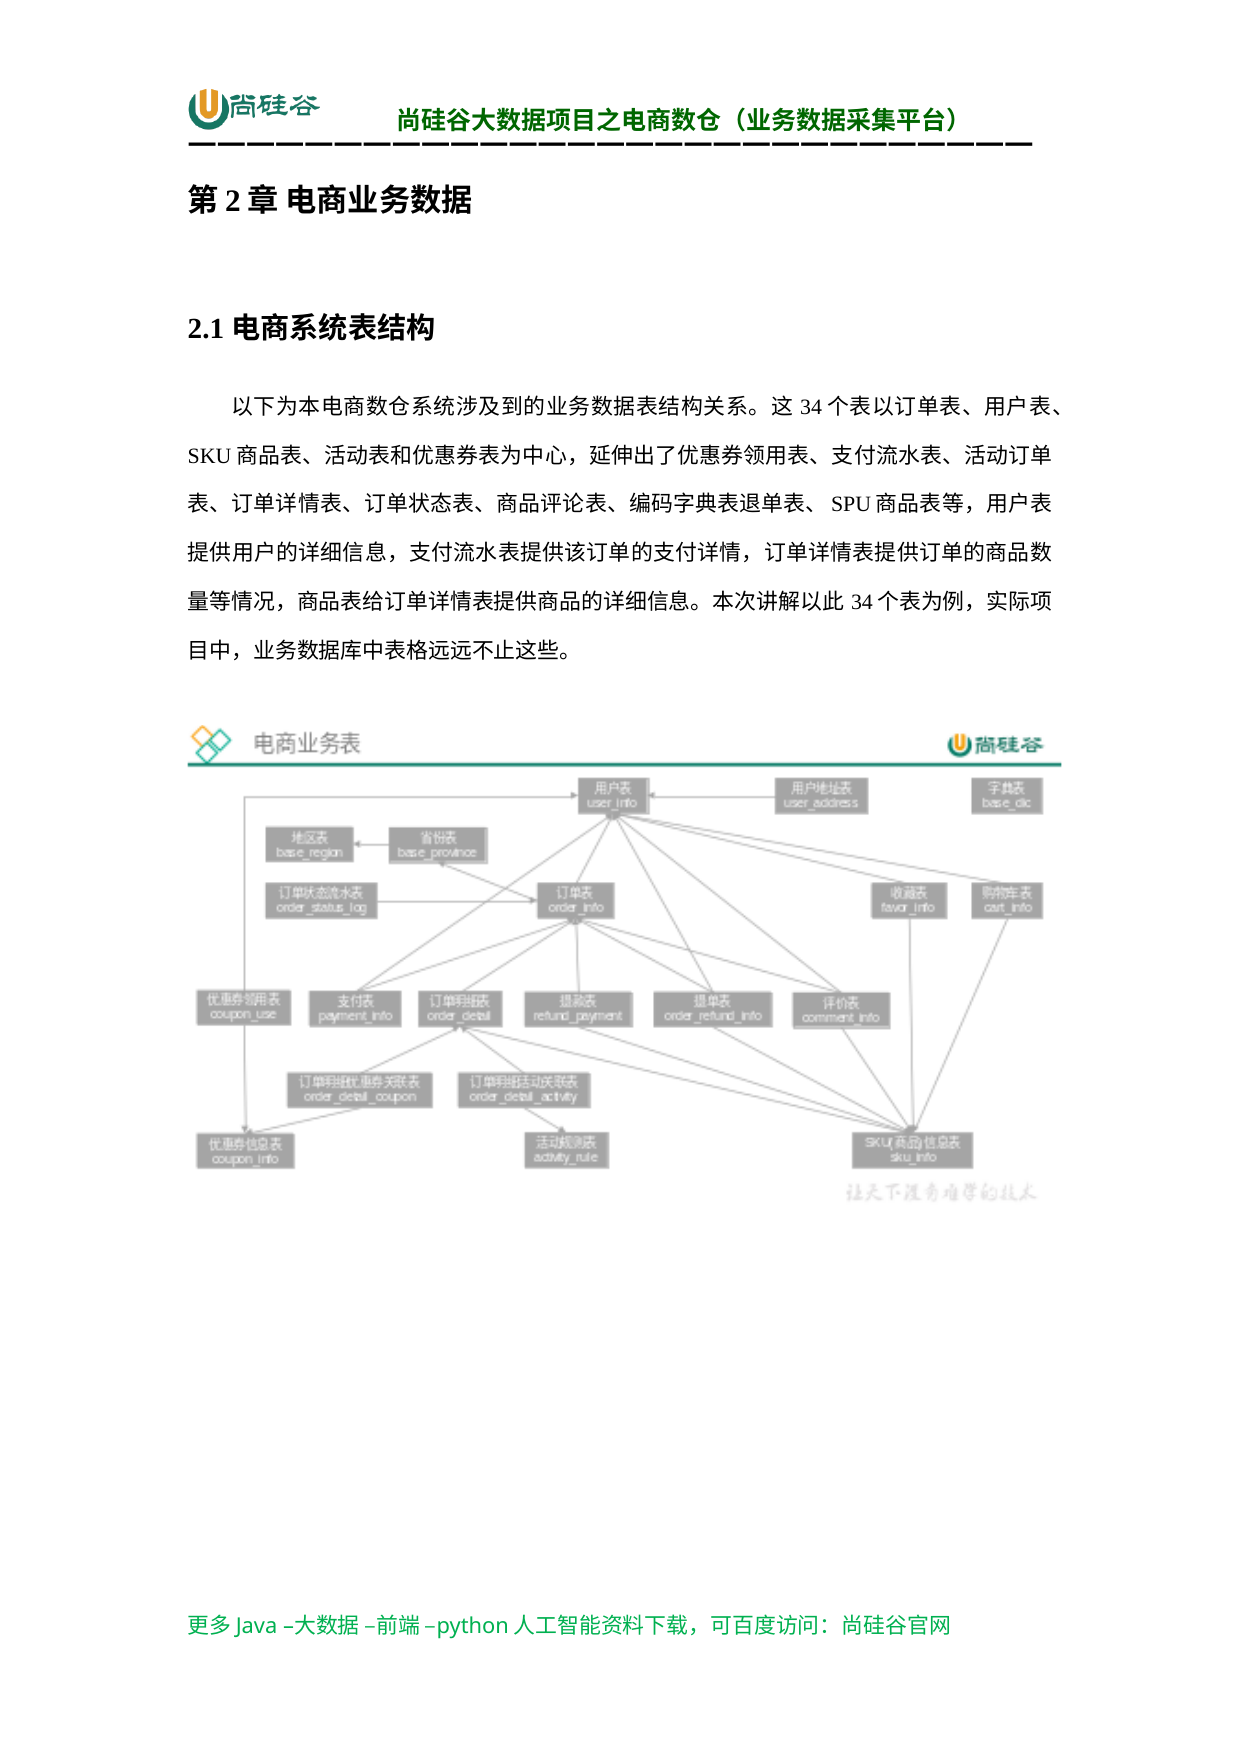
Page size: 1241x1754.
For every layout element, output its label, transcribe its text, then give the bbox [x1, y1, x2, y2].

picture [187, 88, 320, 130]
text 以下为本电商数仓系统涉及到的业务数据表结构关系。这34个表以订单表、用户表、SKU商品表、活动表和优惠券表为中心，延伸出了优惠券领用表、支付流水表、活动订单表、订单详情表、订单状态表、商品评论表、编码字典表退单表、SPU商品表等，用户表提供用户的详细信息，支付流水表提供该订单的支付详情，订单详情表提供订单的商品数量等情况，商品表给订单详情表提供商品的详细信息。本次讲解以此34个表为例，实际项目中，业务数据库中表格远远不止这些。 [187, 388, 1053, 665]
subtitle 2.1 电商系统表结构 [187, 293, 1053, 358]
subtitle 第2章 电商业务数据 [187, 165, 1053, 230]
